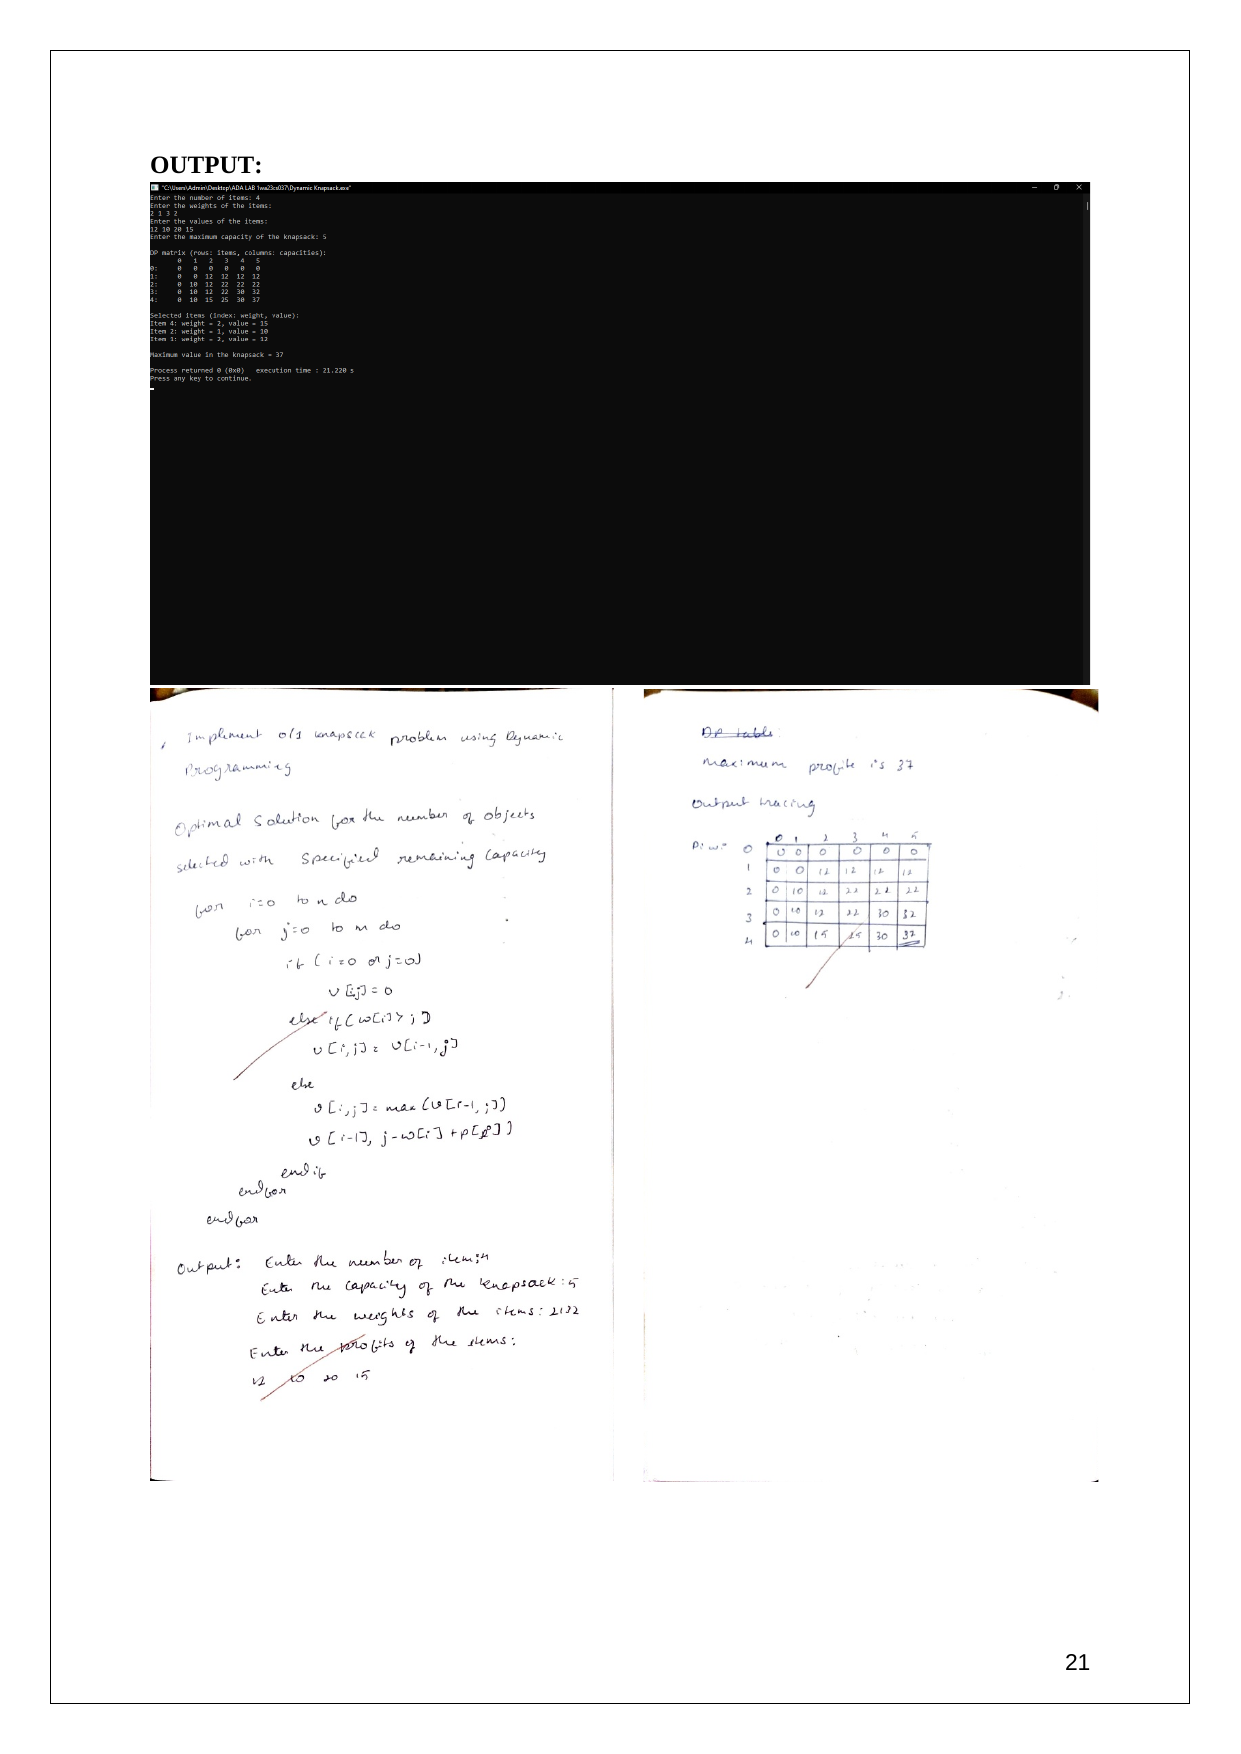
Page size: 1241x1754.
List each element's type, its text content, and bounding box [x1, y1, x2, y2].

picture [150, 688, 614, 1481]
picture [642, 689, 1099, 1479]
text OUTPUT: [150, 150, 1090, 182]
picture [150, 182, 1091, 685]
